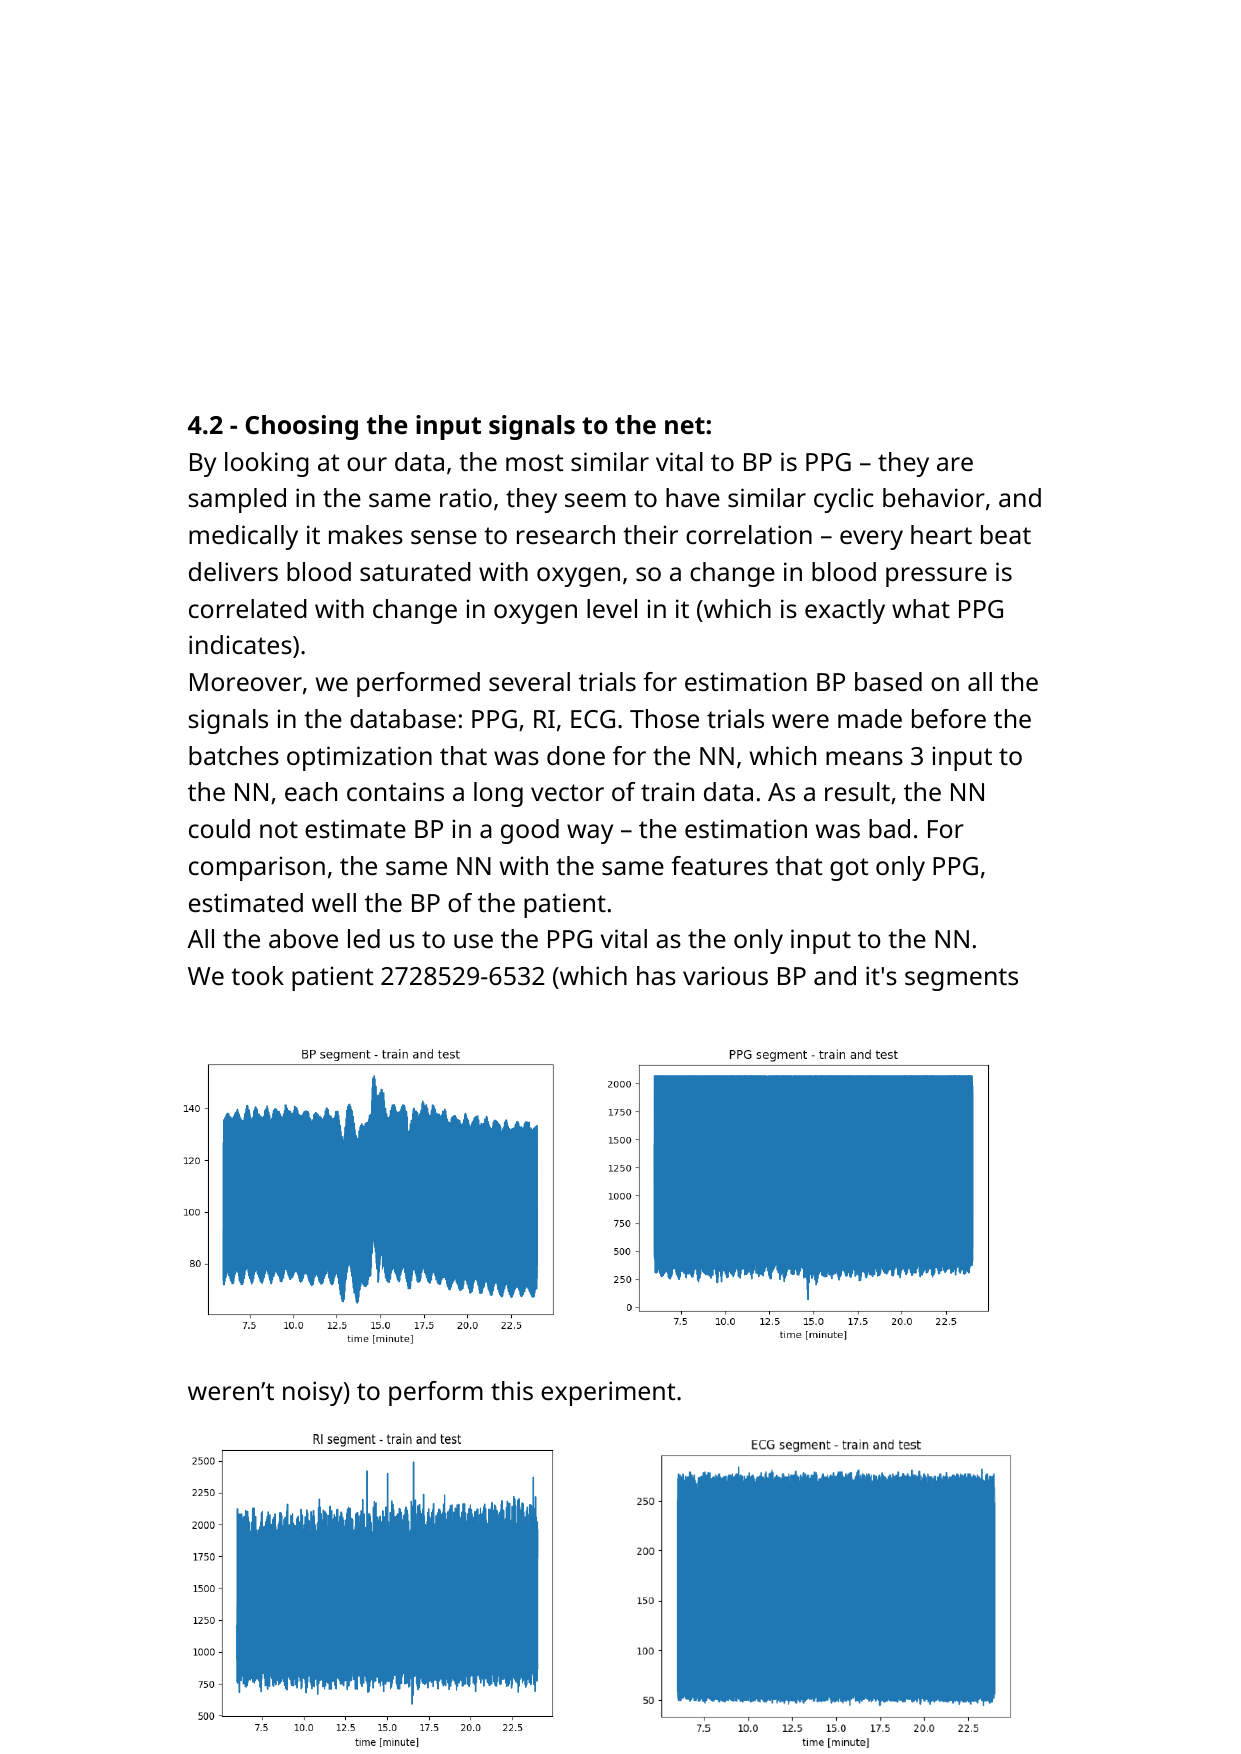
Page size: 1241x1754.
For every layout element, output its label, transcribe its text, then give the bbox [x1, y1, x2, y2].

list All the above led us to use the PPG vital as the only input to the NN. [187, 922, 1053, 956]
picture [152, 1025, 1033, 1350]
picture [168, 1408, 595, 1754]
list By looking at our data, the most similar vital to BP is PPG – they are sampled in the same ratio, they seem to have similar cyclic behavior, and medically it makes sense to research their correlation – every heart beat delivers blood saturated with oxygen, so a change in blood pressure is correlated with change in oxygen level in it (which is exactly what PPG indicates). [187, 444, 1053, 662]
list Moreover, we performed several trials for estimation BP based on all the signals in the database: PPG, RI, ECG. Those trials were made before the batches optimization that was done for the NN, which means 3 input to the NN, each contains a long vector of train data. As a result, the NN could not estimate BP in a good way – the estimation was bad. For comparison, the same NN with the same features that got only PPG, estimated well the BP of the patient. [187, 665, 1053, 919]
list 4.2 - Choosing the input signals to the net: [187, 407, 1053, 441]
picture [605, 1414, 1055, 1754]
